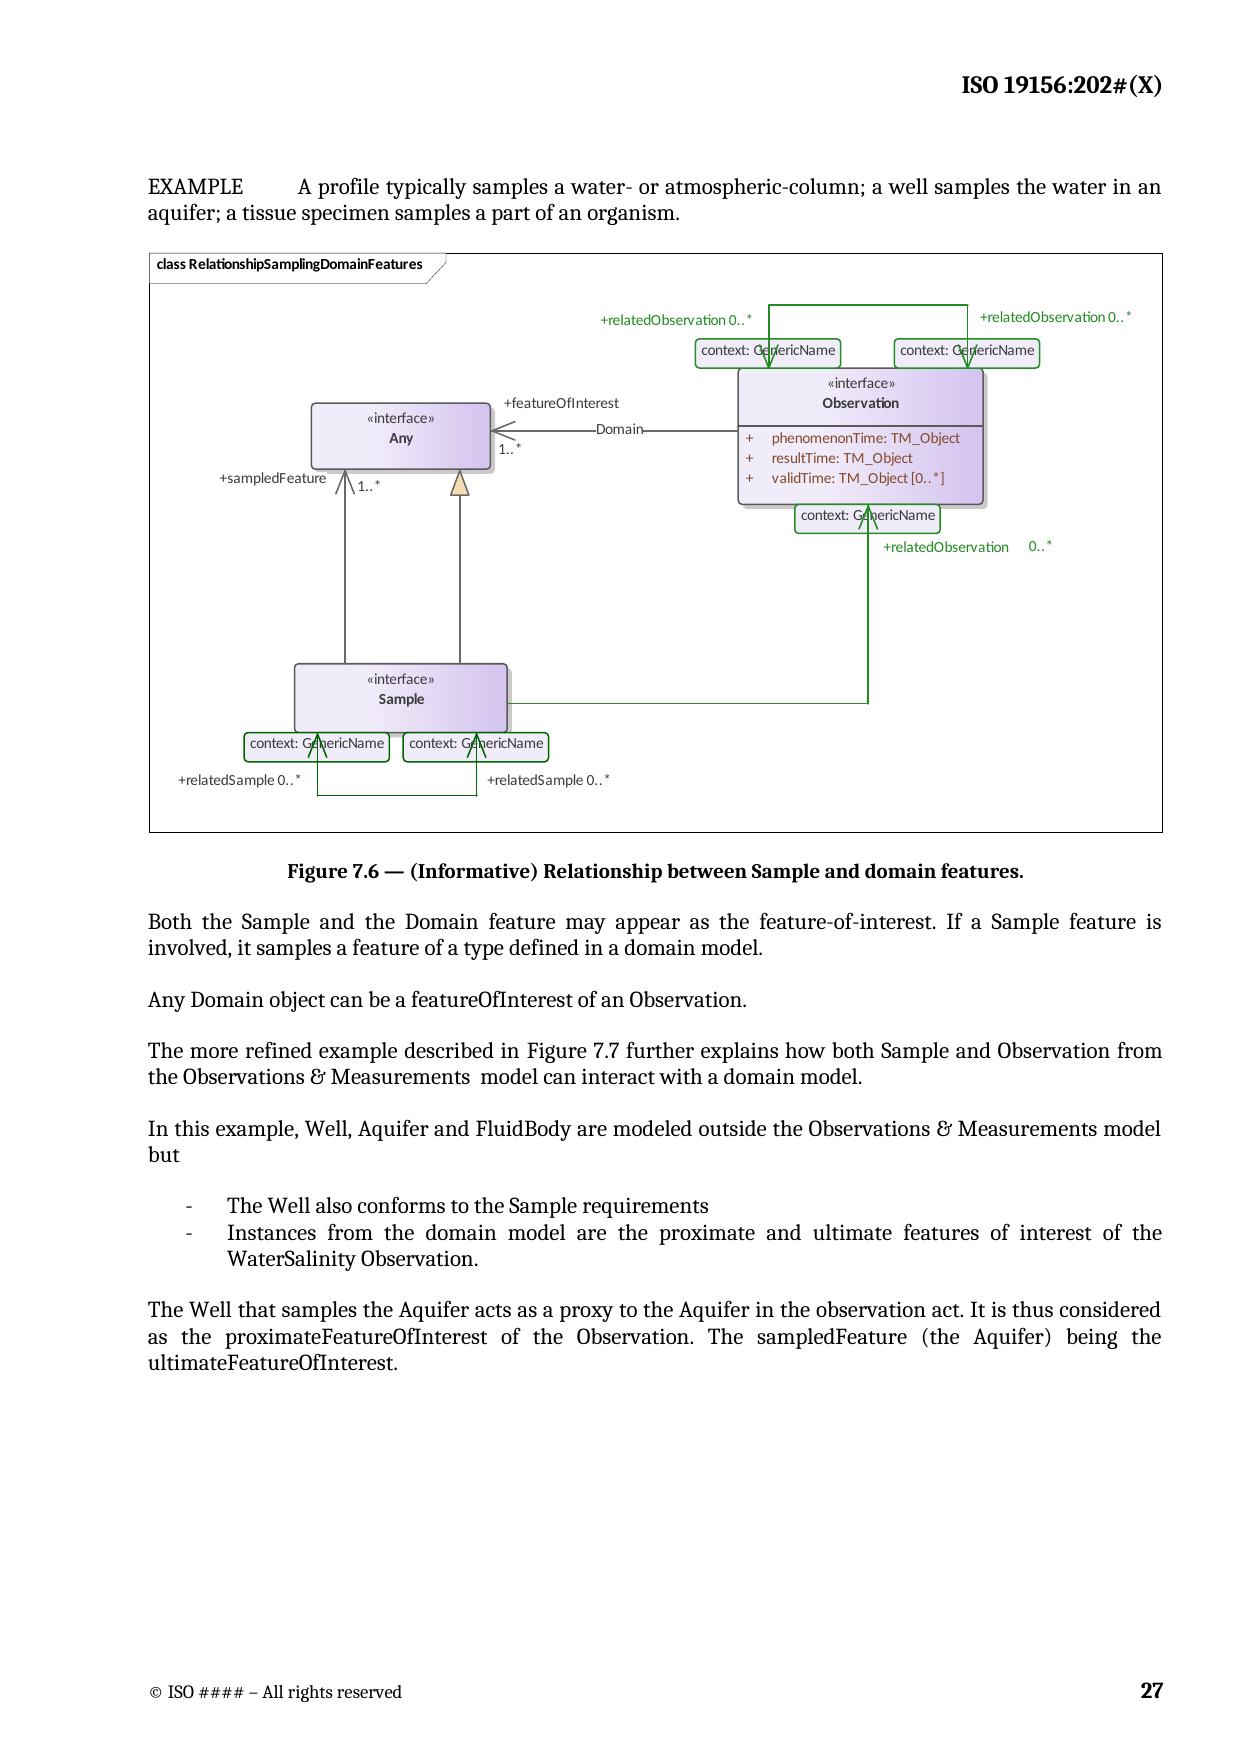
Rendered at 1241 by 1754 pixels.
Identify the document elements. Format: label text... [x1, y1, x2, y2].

text The Well that samples the Aquifer acts as a proxy to the Aquifer in the observation act. It is thus considered as the proximateFeatureOfInterest of the Observation. The sampledFeature (the Aquifer) being the ultimateFeatureOfInterest. [148, 1297, 1163, 1376]
text Both the Sample and the Domain feature may appear as the feature-of-interest. If a Sample feature is involved, it samples a feature of a type defined in a domain model. [148, 909, 1163, 961]
text Any Domain object can be a featureOfInterest of an Observation. [148, 986, 1163, 1013]
list Instances from the domain model are the proximate and ultimate features of interest of the WaterSalinity Observation. [185, 1219, 1163, 1272]
text In this example, Well, Aquifer and FluidBody are modeled outside the Observations & Measurements model but [148, 1116, 1163, 1168]
text EXAMPLE A profile typically samples a water- or atmospheric-column; a well samples the water in an aquifer; a tissue specimen samples a part of an organism. [148, 174, 1163, 227]
list The Well also conforms to the Sample requirements [185, 1193, 1163, 1219]
